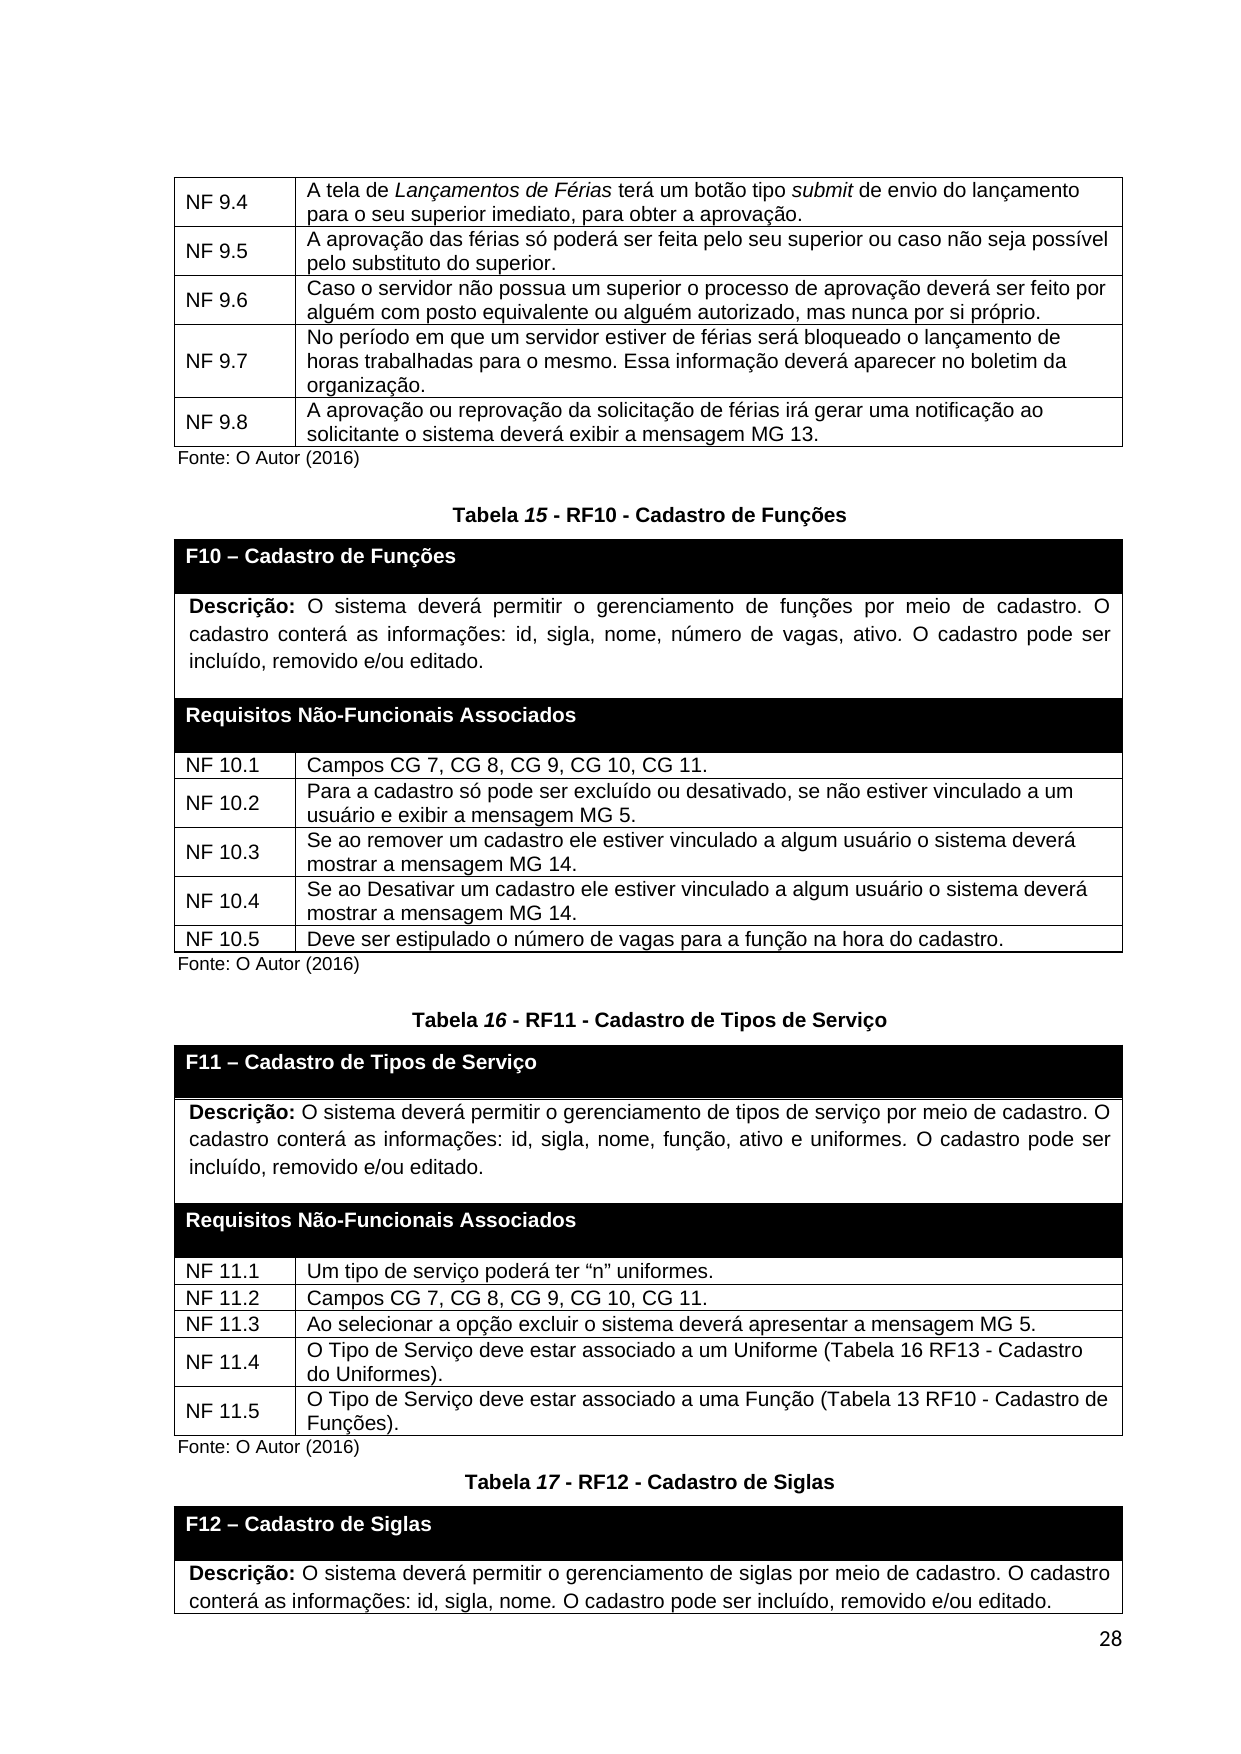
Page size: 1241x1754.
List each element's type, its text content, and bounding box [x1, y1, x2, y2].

table_cell NF 9.5 [175, 227, 295, 275]
table_cell NF 11.4 [175, 1338, 295, 1386]
table_cell NF 9.4 [175, 178, 295, 226]
table_header F12 – Cadastro de Siglas [175, 1507, 1122, 1560]
table_header F11 – Cadastro de Tipos de Serviço [175, 1046, 1122, 1098]
table_cell Um tipo de serviço poderá ter “n” uniformes. [296, 1258, 1122, 1283]
table_cell NF 11.1 [175, 1258, 295, 1283]
table_cell Descrição: O sistema deverá permitir o gerenciamento de funções por meio de cadastro. O cadastro conterá as informações: id, sigla, nome, número de vagas, ativo. O cadastro pode ser incluído, removido e/ou editado. [175, 594, 1122, 698]
table_cell NF 10.2 [175, 779, 295, 827]
table_cell Caso o servidor não possua um superior o processo de aprovação deverá ser feito por alguém com posto equivalente ou alguém autorizado, mas nunca por si próprio. [296, 276, 1122, 324]
table_cell NF 10.5 [175, 926, 295, 951]
table_cell NF 11.5 [175, 1387, 295, 1434]
table_cell Se ao Desativar um cadastro ele estiver vinculado a algum usuário o sistema deverá mostrar a mensagem MG 14. [296, 877, 1122, 925]
table_cell NF 10.1 [175, 753, 295, 778]
table_cell Requisitos Não-Funcionais Associados [175, 1204, 1122, 1257]
table_cell Deve ser estipulado o número de vagas para a função na hora do cadastro. [296, 926, 1122, 951]
table_cell A aprovação ou reprovação da solicitação de férias irá gerar uma notificação ao solicitante o sistema deverá exibir a mensagem MG 13. [296, 398, 1122, 446]
table_cell NF 9.6 [175, 276, 295, 324]
table_cell NF 10.3 [175, 828, 295, 876]
table_cell NF 9.7 [175, 325, 295, 397]
text Fonte: O Autor (2016) [177, 952, 1157, 974]
table_header F10 – Cadastro de Funções [175, 540, 1122, 593]
table_cell Descrição: O sistema deverá permitir o gerenciamento de tipos de serviço por meio de cadastro. O cadastro conterá as informações: id, sigla, nome, função, ativo e uniformes. O cadastro pode ser incluído, removido e/ou editado. [175, 1100, 1122, 1203]
table_cell NF 11.3 [175, 1311, 295, 1337]
text Tabela 16 - RF11 - Cadastro de Tipos de Serviço [177, 1008, 1122, 1032]
text Tabela 15 - RF10 - Cadastro de Funções [177, 503, 1122, 527]
table_cell Descrição: O sistema deverá permitir o gerenciamento de siglas por meio de cadastro. O cadastro conterá as informações: id, sigla, nome. O cadastro pode ser incluído, removido e/ou editado. [175, 1561, 1122, 1612]
table_cell O Tipo de Serviço deve estar associado a uma Função (Tabela 13 RF10 - Cadastro de Funções). [296, 1387, 1122, 1434]
text Tabela 17 - RF12 - Cadastro de Siglas [177, 1470, 1122, 1494]
table_cell Campos CG 7, CG 8, CG 9, CG 10, CG 11. [296, 1285, 1122, 1310]
table_cell A aprovação das férias só poderá ser feita pelo seu superior ou caso não seja possível pelo substituto do superior. [296, 227, 1122, 275]
text Fonte: O Autor (2016) [177, 1436, 1157, 1457]
table_cell O Tipo de Serviço deve estar associado a um Uniforme (Tabela 16 RF13 - Cadastro do Uniformes). [296, 1338, 1122, 1386]
table_cell No período em que um servidor estiver de férias será bloqueado o lançamento de horas trabalhadas para o mesmo. Essa informação deverá aparecer no boletim da organização. [296, 325, 1122, 397]
table_cell Ao selecionar a opção excluir o sistema deverá apresentar a mensagem MG 5. [296, 1311, 1122, 1337]
table_cell Se ao remover um cadastro ele estiver vinculado a algum usuário o sistema deverá mostrar a mensagem MG 14. [296, 828, 1122, 876]
table_cell NF 9.8 [175, 398, 295, 446]
table_cell NF 11.2 [175, 1285, 295, 1310]
table_cell Requisitos Não-Funcionais Associados [175, 699, 1122, 751]
table_cell Para a cadastro só pode ser excluído ou desativado, se não estiver vinculado a um usuário e exibir a mensagem MG 5. [296, 779, 1122, 827]
text Fonte: O Autor (2016) [177, 447, 1157, 468]
table_cell NF 10.4 [175, 877, 295, 925]
table_cell A tela de Lançamentos de Férias terá um botão tipo submit de envio do lançamento para o seu superior imediato, para obter a aprovação. [296, 178, 1122, 226]
table_cell Campos CG 7, CG 8, CG 9, CG 10, CG 11. [296, 753, 1122, 778]
